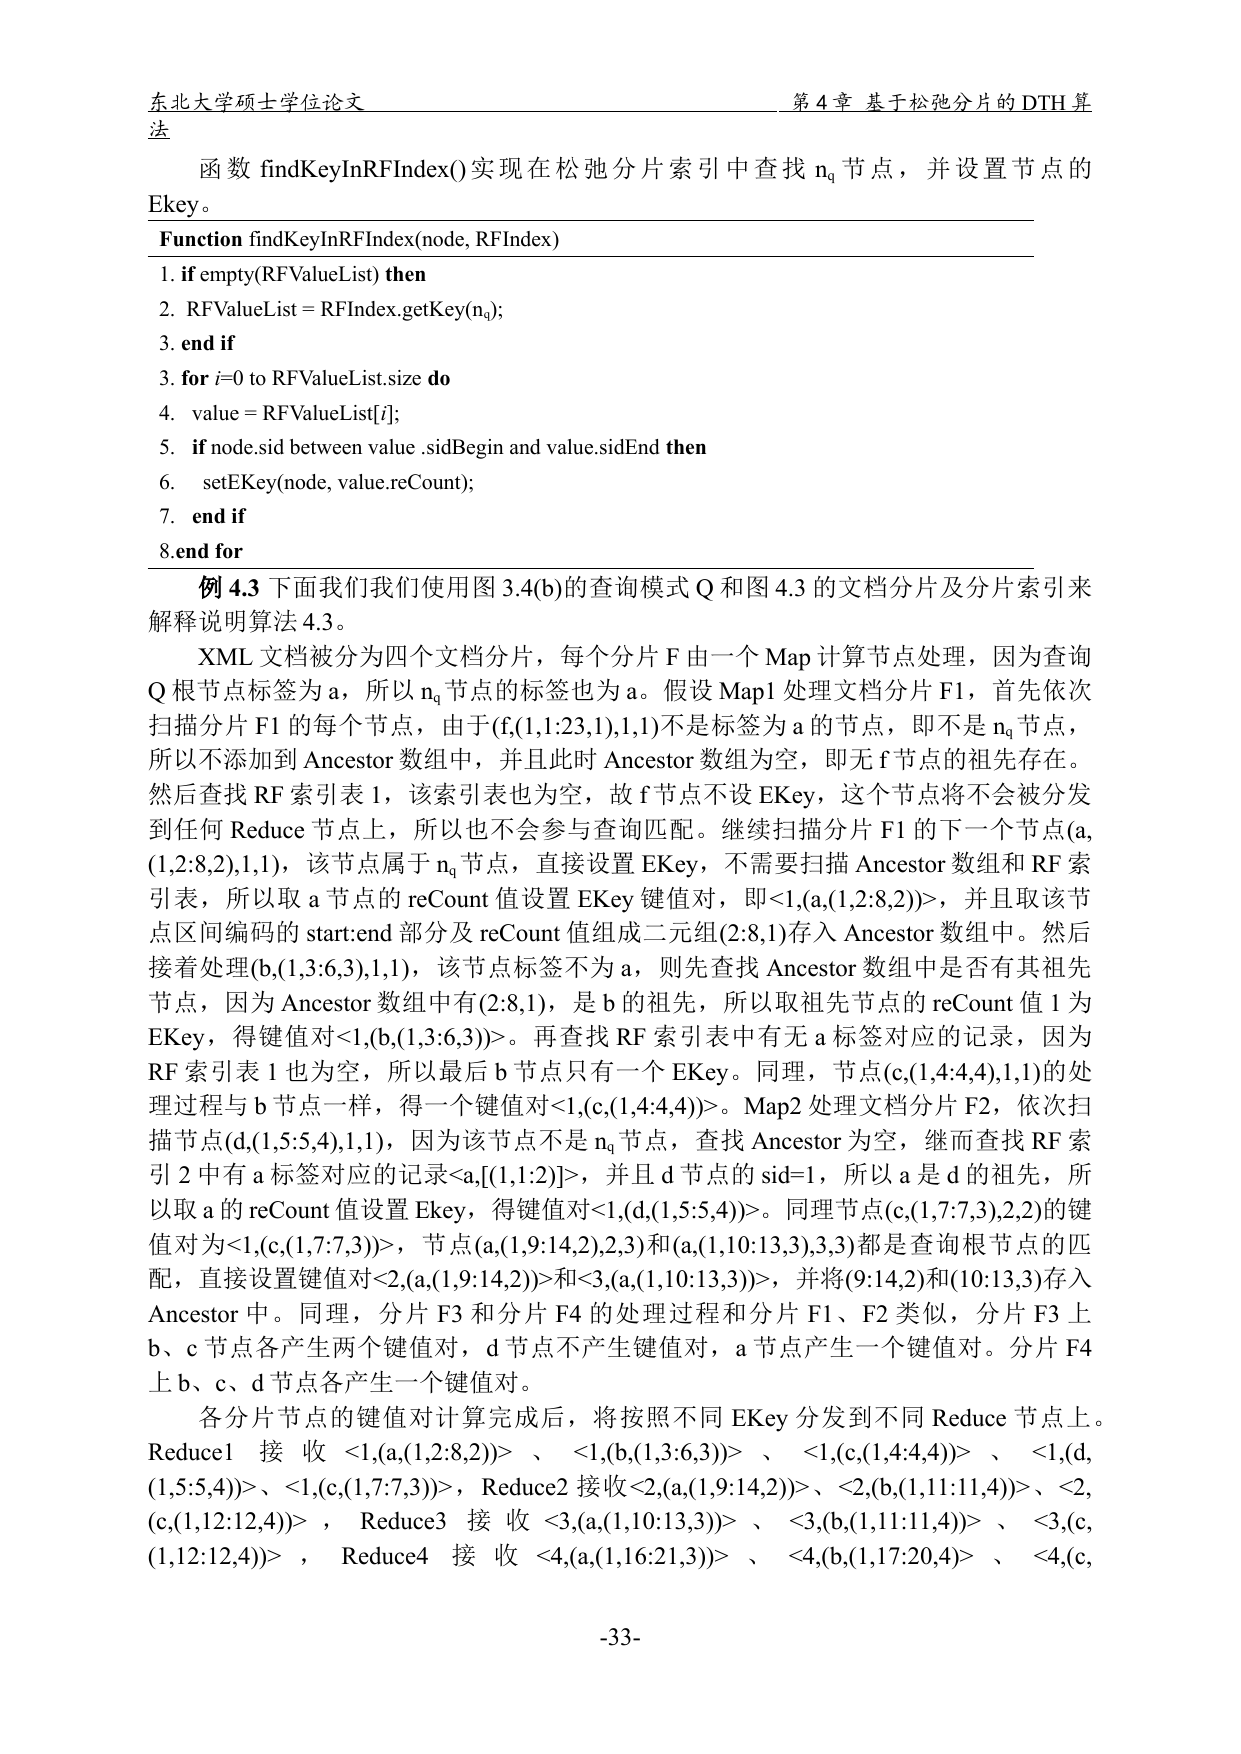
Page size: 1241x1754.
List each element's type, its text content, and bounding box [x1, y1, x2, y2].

text XML文档被分为四个文档分片，每个分片F由一个Map计算节点处理，因为查询Q根节点标签为a，所以nq节点的标签也为a。假设Map1处理文档分片F1，首先依次扫描分片F1的每个节点，由于(f,(1,1:23,1),1,1)不是标签为a的节点，即不是nq节点，所以不添加到Ancestor数组中，并且此时Ancestor数组为空，即无f节点的祖先存在。然后查找RF索引表1，该索引表也为空，故f节点不设EKey，这个节点将不会被分发到任何Reduce节点上，所以也不会参与查询匹配。继续扫描分片F1的下一个节点(a,(1,2:8,2),1,1)，该节点属于nq节点，直接设置EKey，不需要扫描Ancestor数组和RF索引表，所以取a节点的reCount值设置EKey键值对，即<1,(a,(1,2:8,2))>，并且取该节点区间编码的start:end部分及reCount值组成二元组(2:8,1)存入Ancestor数组中。然后接着处理(b,(1,3:6,3),1,1)，该节点标签不为a，则先查找Ancestor数组中是否有其祖先节点，因为Ancestor数组中有(2:8,1)，是b的祖先，所以取祖先节点的reCount值1为EKey，得键值对<1,(b,(1,3:6,3))>。再查找RF索引表中有无a标签对应的记录，因为RF索引表1也为空，所以最后b节点只有一个EKey。同理，节点(c,(1,4:4,4),1,1)的处理过程与b节点一样，得一个键值对<1,(c,(1,4:4,4))>。Map2处理文档分片F2，依次扫描节点(d,(1,5:5,4),1,1)，因为该节点不是nq节点，查找Ancestor为空，继而查找RF索引2中有a标签对应的记录<a,[(1,1:2)]>，并且d节点的sid=1，所以a是d的祖先，所以取a的reCount值设置Ekey，得键值对<1,(d,(1,5:5,4))>。同理节点(c,(1,7:7,3),2,2)的键值对为<1,(c,(1,7:7,3))>，节点(a,(1,9:14,2),2,3)和(a,(1,10:13,3),3,3)都是查询根节点的匹配，直接设置键值对<2,(a,(1,9:14,2))>和<3,(a,(1,10:13,3))>，并将(9:14,2)和(10:13,3)存入Ancestor中。同理，分片F3和分片F4的处理过程和分片F1、F2类似，分片F3上b、c节点各产生两个键值对，d节点不产生键值对，a节点产生一个键值对。分片F4上b、c、d节点各产生一个键值对。 [148, 638, 1092, 1399]
table_header Function findKeyInRFIndex(node, RFIndex) [148, 221, 1034, 256]
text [148, 1399, 1092, 1572]
text 例4.3 下面我们我们使用图3.4(b)的查询模式Q和图4.3的文档分片及分片索引来解释说明算法4.3。 [148, 569, 1092, 638]
text 函数findKeyInRFIndex()实现在松弛分片索引中查找nq节点，并设置节点的Ekey。 [148, 151, 1092, 220]
table_cell 1. if empty(RFValueList) then 2. RFValueList = RFIndex.getKey(nq); 3. end if 3. for i=0 to RFValueList.size do 4. value = RFValueList[i]; 5. if node.sid between value .sidBegin and value.sidEnd then 6. setEKey(node, value.reCount); 7. end if 8.end for [148, 257, 1034, 568]
